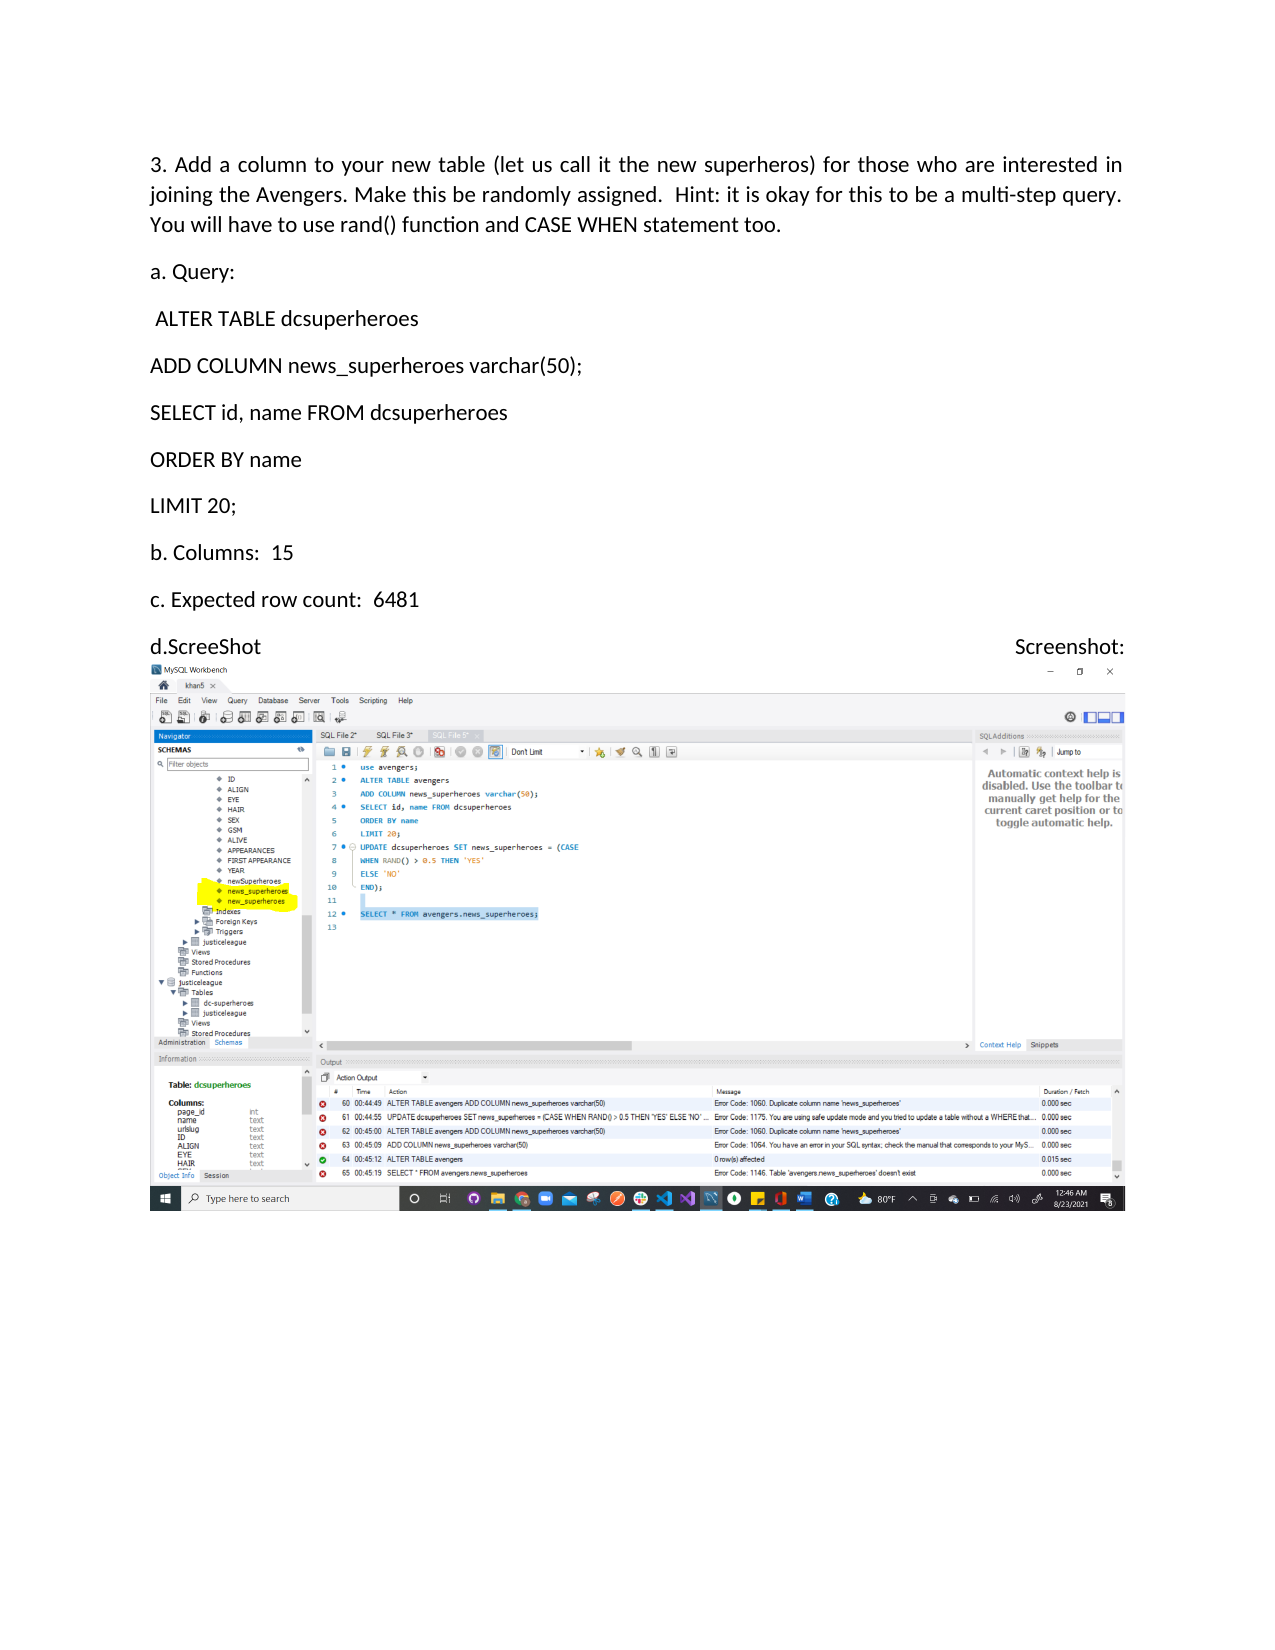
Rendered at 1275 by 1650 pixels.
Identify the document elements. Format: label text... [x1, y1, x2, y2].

text ADD COLUMN news_superheroes varchar(50); [150, 351, 1125, 379]
text ORDER BY name [150, 445, 1125, 473]
text LIMIT 20; [150, 492, 1125, 520]
text d.ScreeShot Screenshot: [150, 632, 1125, 662]
text SELECT id, name FROM dcsuperheroes [150, 398, 1125, 426]
picture [150, 662, 1125, 1211]
text 3. Add a column to your new table (let us call it the new superheros) for those who are interested in joining the Avengers. Make this be randomly assigned. Hint: it is okay for this to be a multi-step query. You will have to use rand() function and CASE WHEN statement too. [150, 150, 1125, 238]
text a. Query: [150, 257, 1125, 285]
text c. Expected row count: 6481 [150, 585, 1125, 613]
text ALTER TABLE dcsuperheroes [150, 304, 1125, 332]
text b. Columns: 15 [150, 538, 1125, 567]
